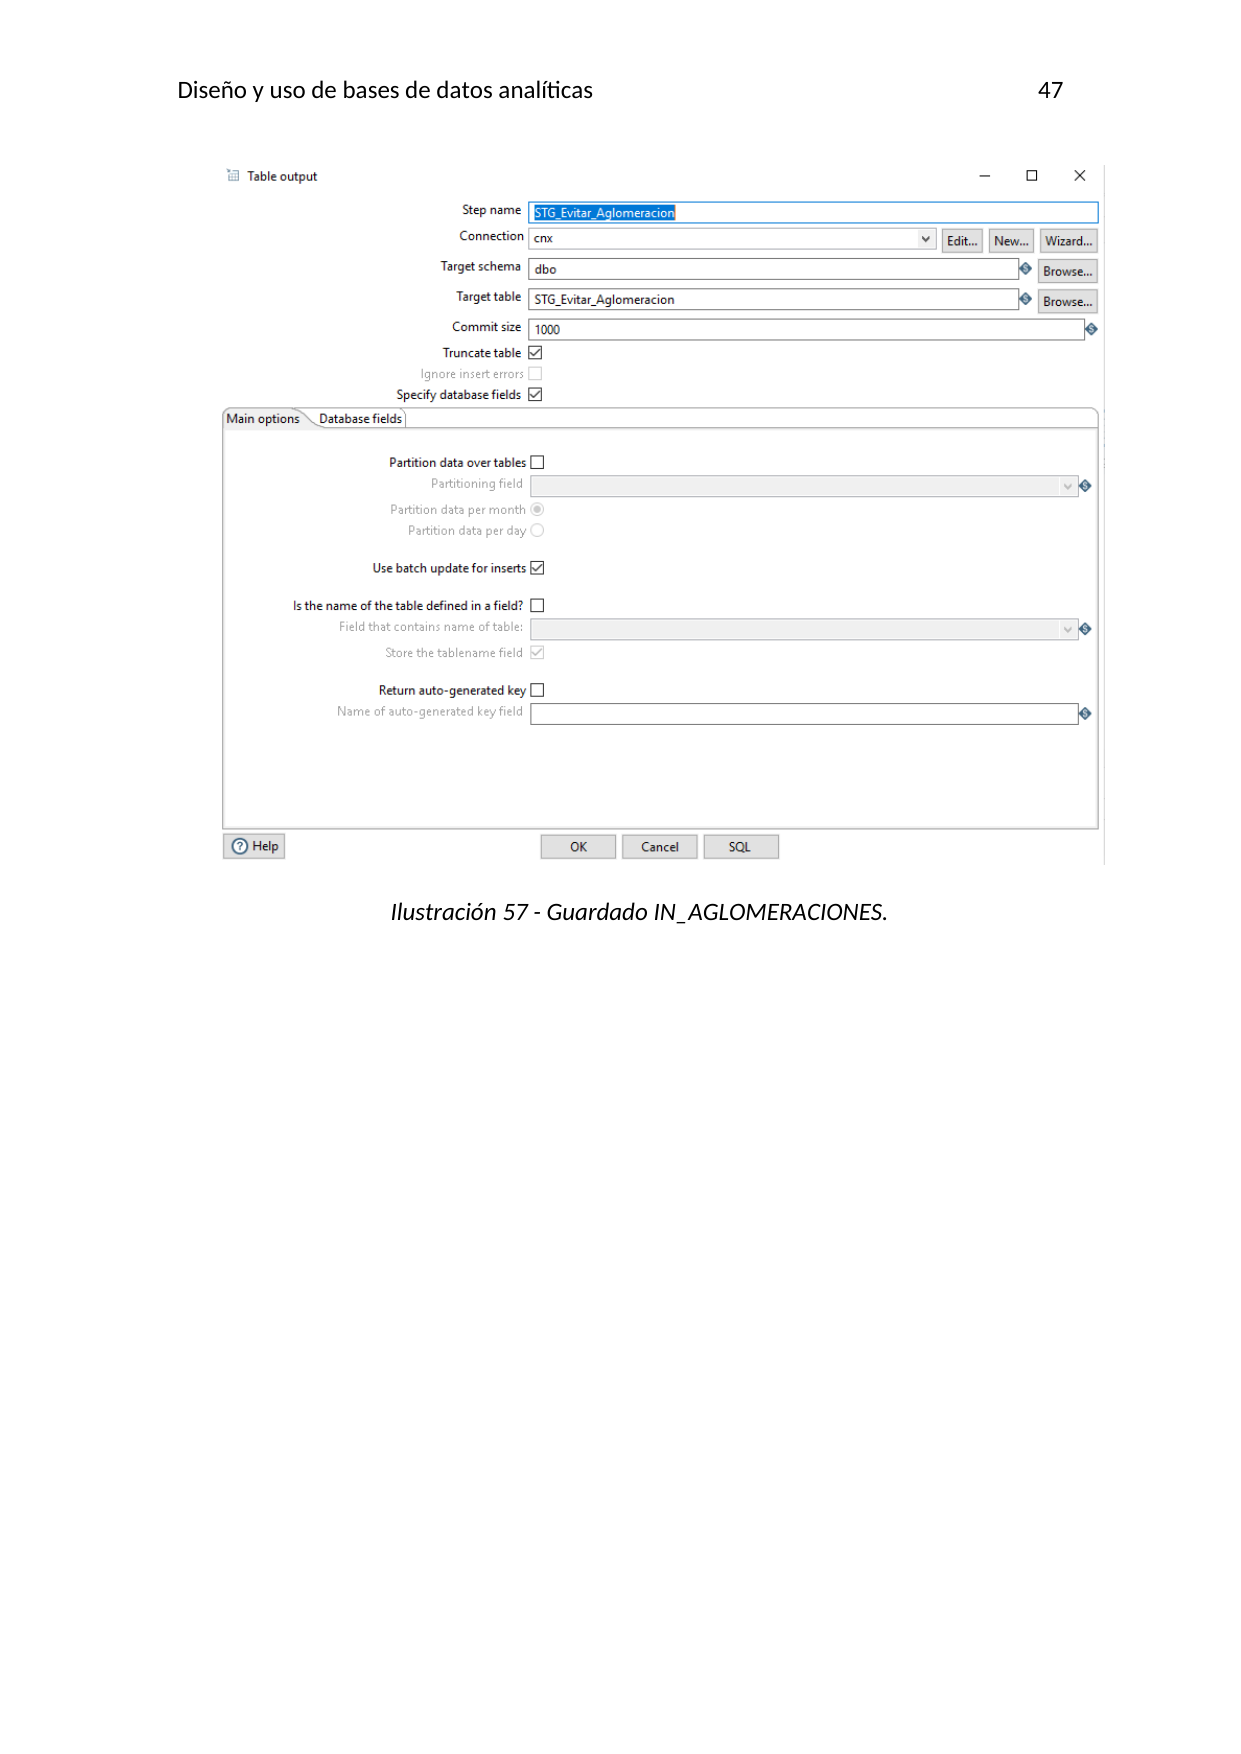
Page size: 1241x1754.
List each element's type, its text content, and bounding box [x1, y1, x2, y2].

text Ilustración 57 - Guardado IN_AGLOMERACIONES. [177, 896, 1063, 926]
picture [218, 165, 1105, 865]
